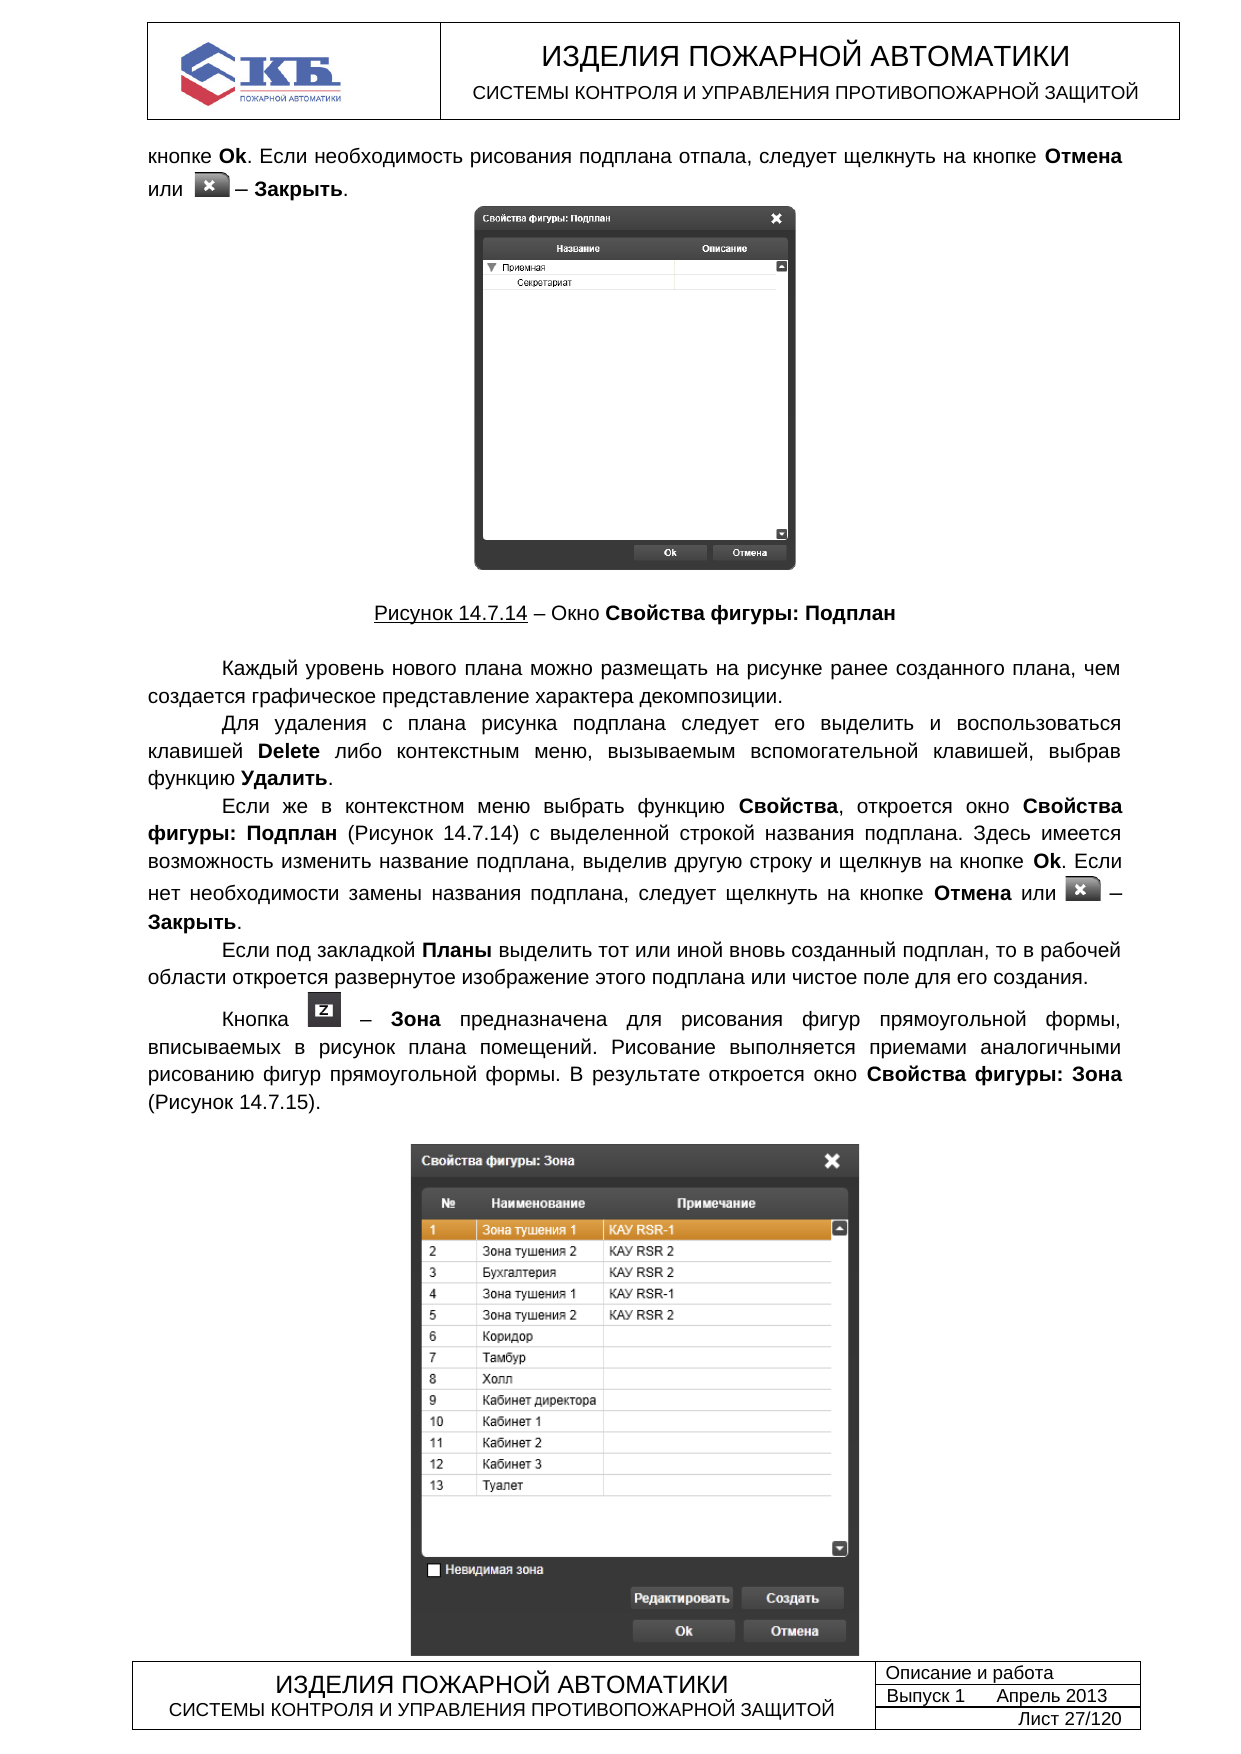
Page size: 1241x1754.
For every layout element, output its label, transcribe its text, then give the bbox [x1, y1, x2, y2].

list Кнопка – Зона предназначена для рисования фигур прямоугольной формы, вписываемых в рисунок плана помещений. Рисование выполняется приемами аналогичными рисованию фигур прямоугольной формы. В результате откроется окно Свойства фигуры: Зона (Рисунок 14.7.15). [148, 992, 1122, 1113]
picture [307, 992, 341, 1027]
list Рисунок 14.7.14 – Окно Свойства фигуры: Подплан [148, 601, 1122, 625]
list Для удаления с плана рисунка подплана следует его выделить и воспользоваться клавишей Delete либо контекстным меню, вызываемым вспомогательной клавишей, выбрав функцию Удалить. [148, 711, 1122, 790]
list Если под закладкой Планы выделить тот или иной вновь созданный подплан, то в рабочей области откроется развернутое изображение этого подплана или чистое поле для его создания. [148, 937, 1122, 989]
picture [194, 172, 230, 197]
picture [410, 1144, 860, 1656]
list Если же в контекстном меню выбрать функцию Свойства, откроется окно Свойства фигуры: Подплан (Рисунок 14.7.14) с выделенной строкой названия подплана. Здесь имеется возможность изменить название подплана, выделив другую строку и щелкнув на кнопке Ok. Если нет необходимости замены названия подплана, следует щелкнуть на кнопке Отмена или – Закрыть. [148, 794, 1122, 934]
picture [1065, 876, 1101, 901]
list Каждый уровень нового плана можно размещать на рисунке ранее созданного плана, чем создается графическое представление характера декомпозиции. [148, 656, 1122, 708]
picture [177, 34, 354, 115]
picture [474, 206, 796, 570]
